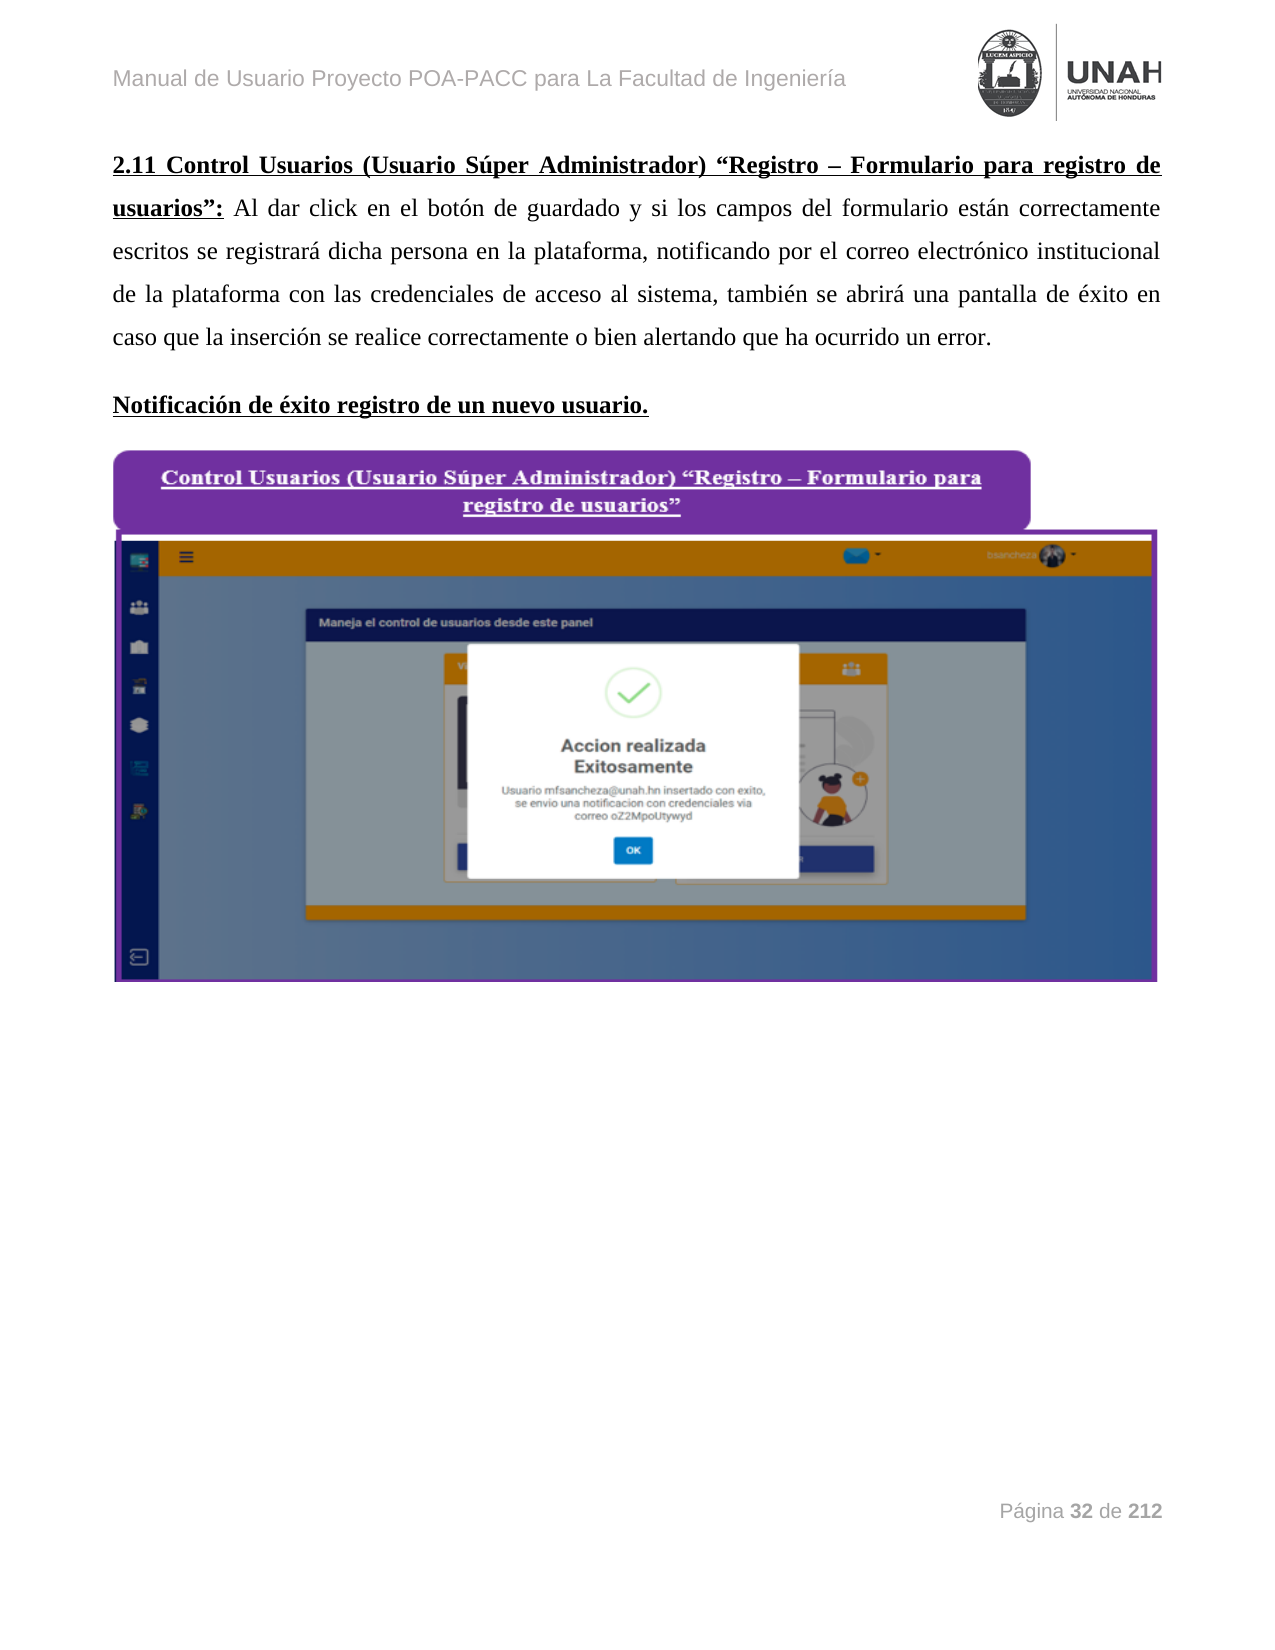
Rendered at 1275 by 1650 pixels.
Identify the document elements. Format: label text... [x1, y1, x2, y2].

text 2.11 Control Usuarios (Usuario Súper Administrador) “Registro – Formulario para registro de usuarios”: Al dar click en el botón de guardado y si los campos del formulario están correctamente escritos se registrará dicha persona en la plataforma, notificando por el correo electrónico institucional de la plataforma con las credenciales de acceso al sistema, también se abrirá una pantalla de éxito en caso que la inserción se realice correctamente o bien alertando que ha ocurrido un error. [112, 176, 1162, 351]
picture [112, 448, 1163, 982]
subtitle Notificación de éxito registro de un nuevo usuario. [112, 391, 1162, 419]
picture [976, 20, 1161, 120]
